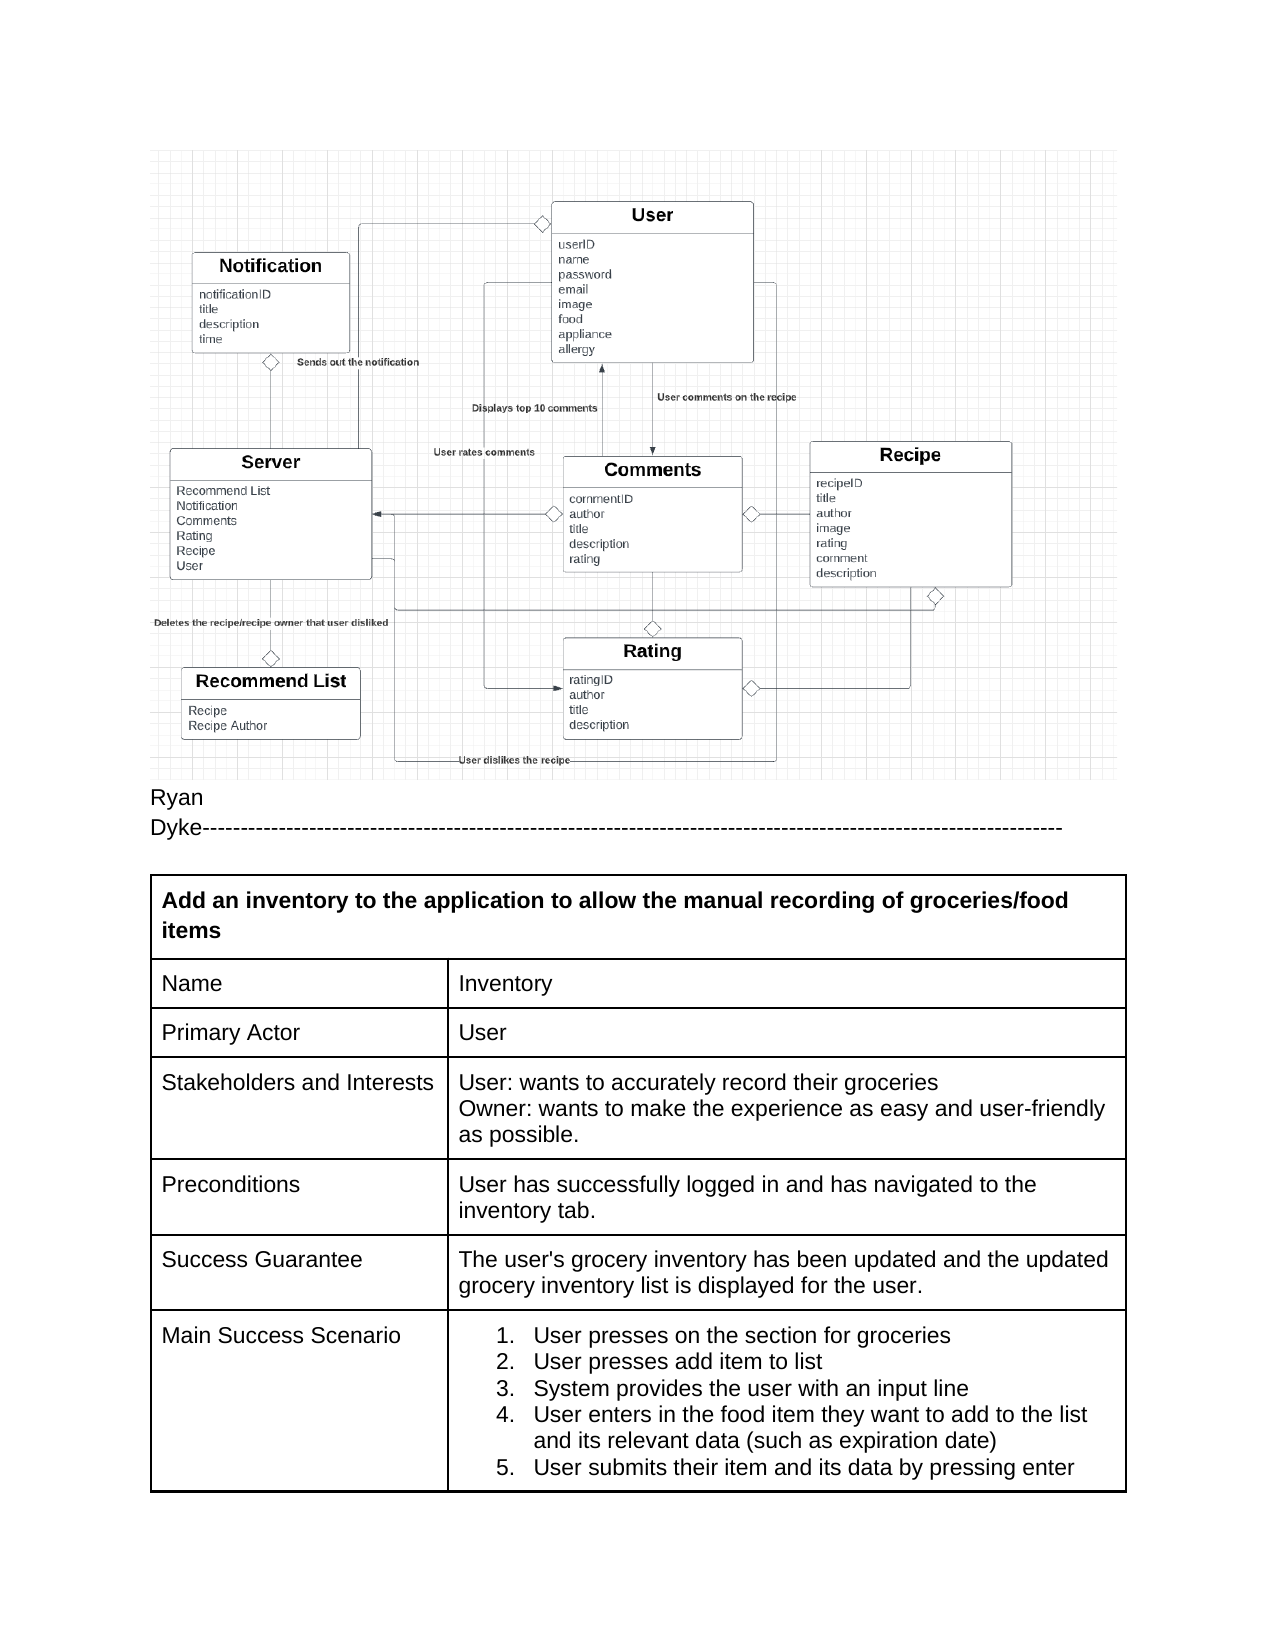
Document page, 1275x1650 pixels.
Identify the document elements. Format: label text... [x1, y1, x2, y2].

text Ryan Dyke----------------------------------------------------------------------------------------------------------------- [150, 783, 1125, 840]
table_cell Success Guarantee [152, 1236, 447, 1309]
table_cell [152, 1311, 447, 1490]
table_cell The user's grocery inventory has been updated and the updated grocery inventory list is displayed for the user. [449, 1236, 1125, 1309]
table_header Add an inventory to the application to allow the manual recording of groceries/food items [152, 876, 1125, 957]
table_cell User: wants to accurately record their groceries Owner: wants to make the experience as easy and user-friendly as possible. [449, 1058, 1125, 1158]
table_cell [449, 1311, 1125, 1490]
table_cell Inventory [449, 960, 1125, 1007]
table_cell Name [152, 960, 447, 1007]
table_cell Primary Actor [152, 1009, 447, 1056]
table_cell Preconditions [152, 1160, 447, 1234]
picture [150, 150, 1118, 780]
table_cell User has successfully logged in and has navigated to the inventory tab. [449, 1160, 1125, 1234]
table_cell User [449, 1009, 1125, 1056]
table_cell Stakeholders and Interests [152, 1058, 447, 1158]
